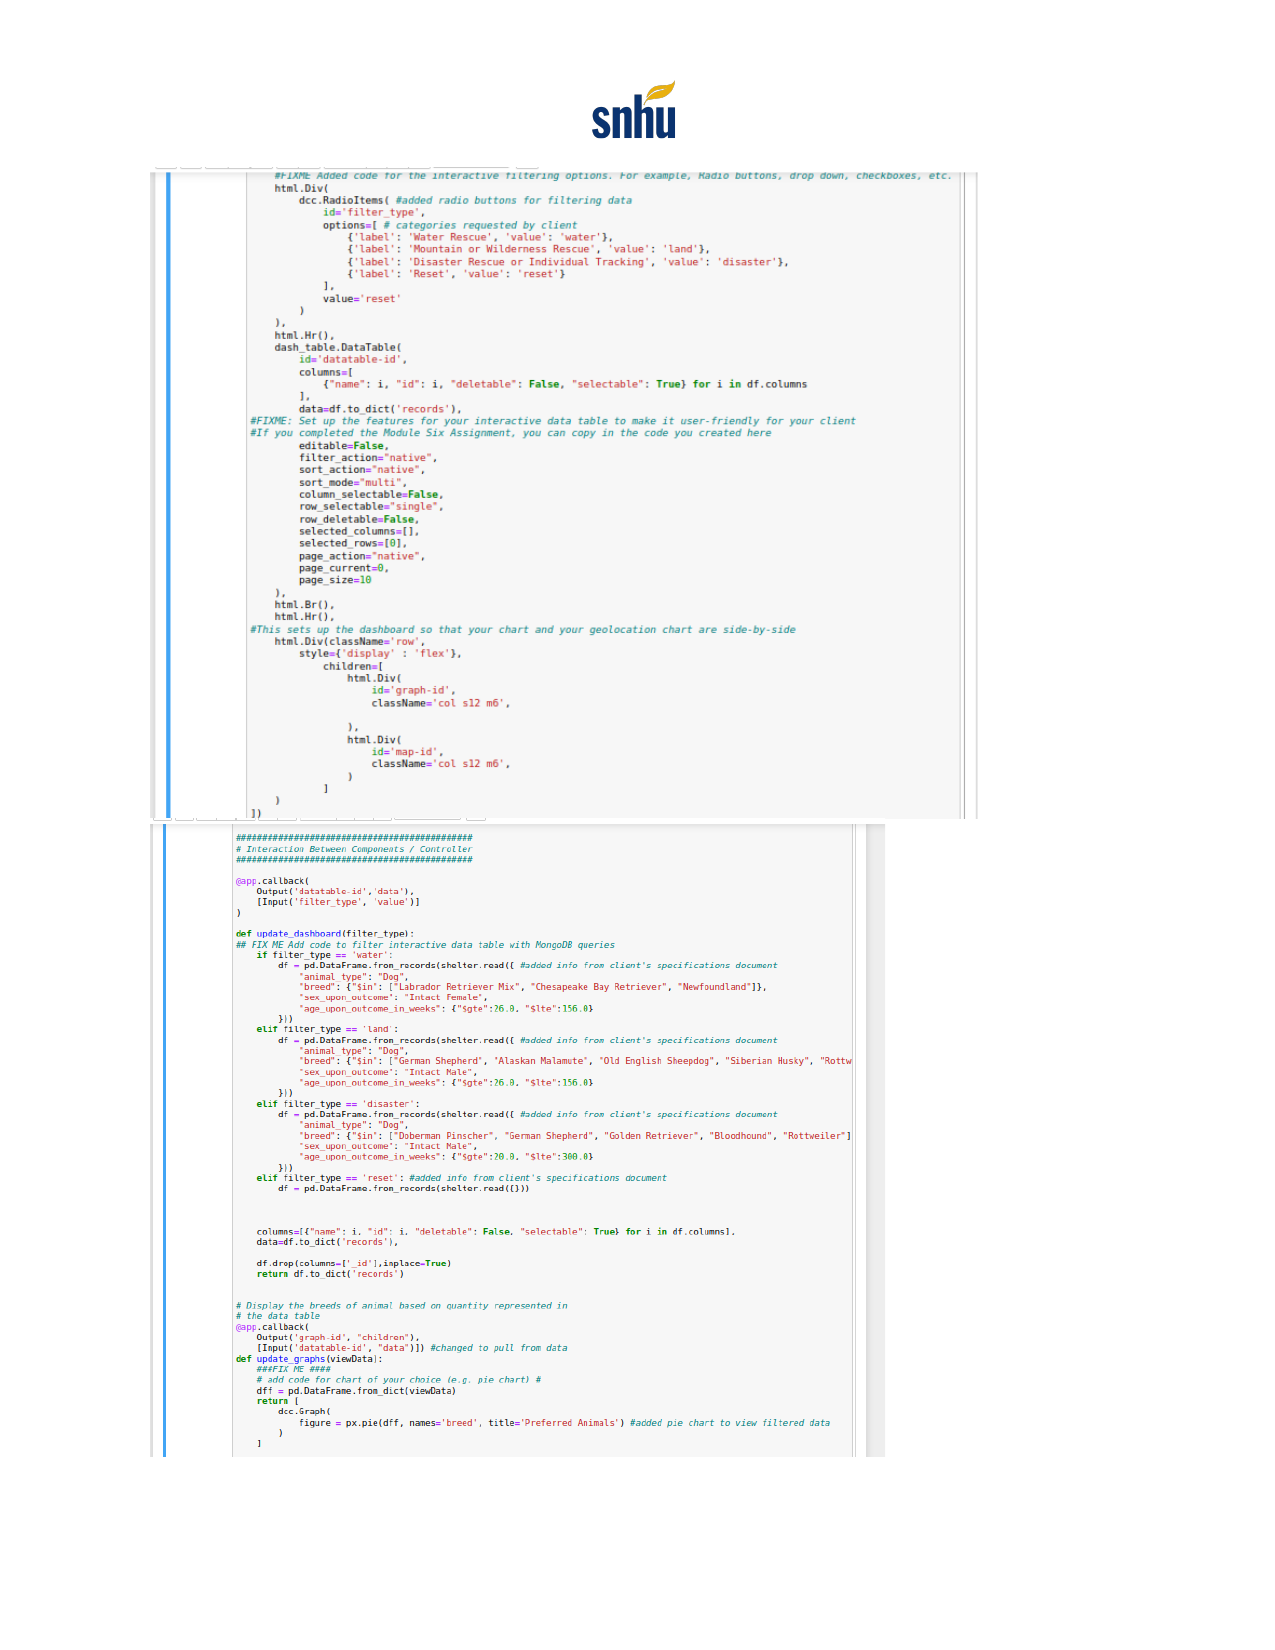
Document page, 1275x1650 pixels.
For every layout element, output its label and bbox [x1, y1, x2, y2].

picture [150, 167, 978, 1457]
picture [573, 75, 702, 147]
